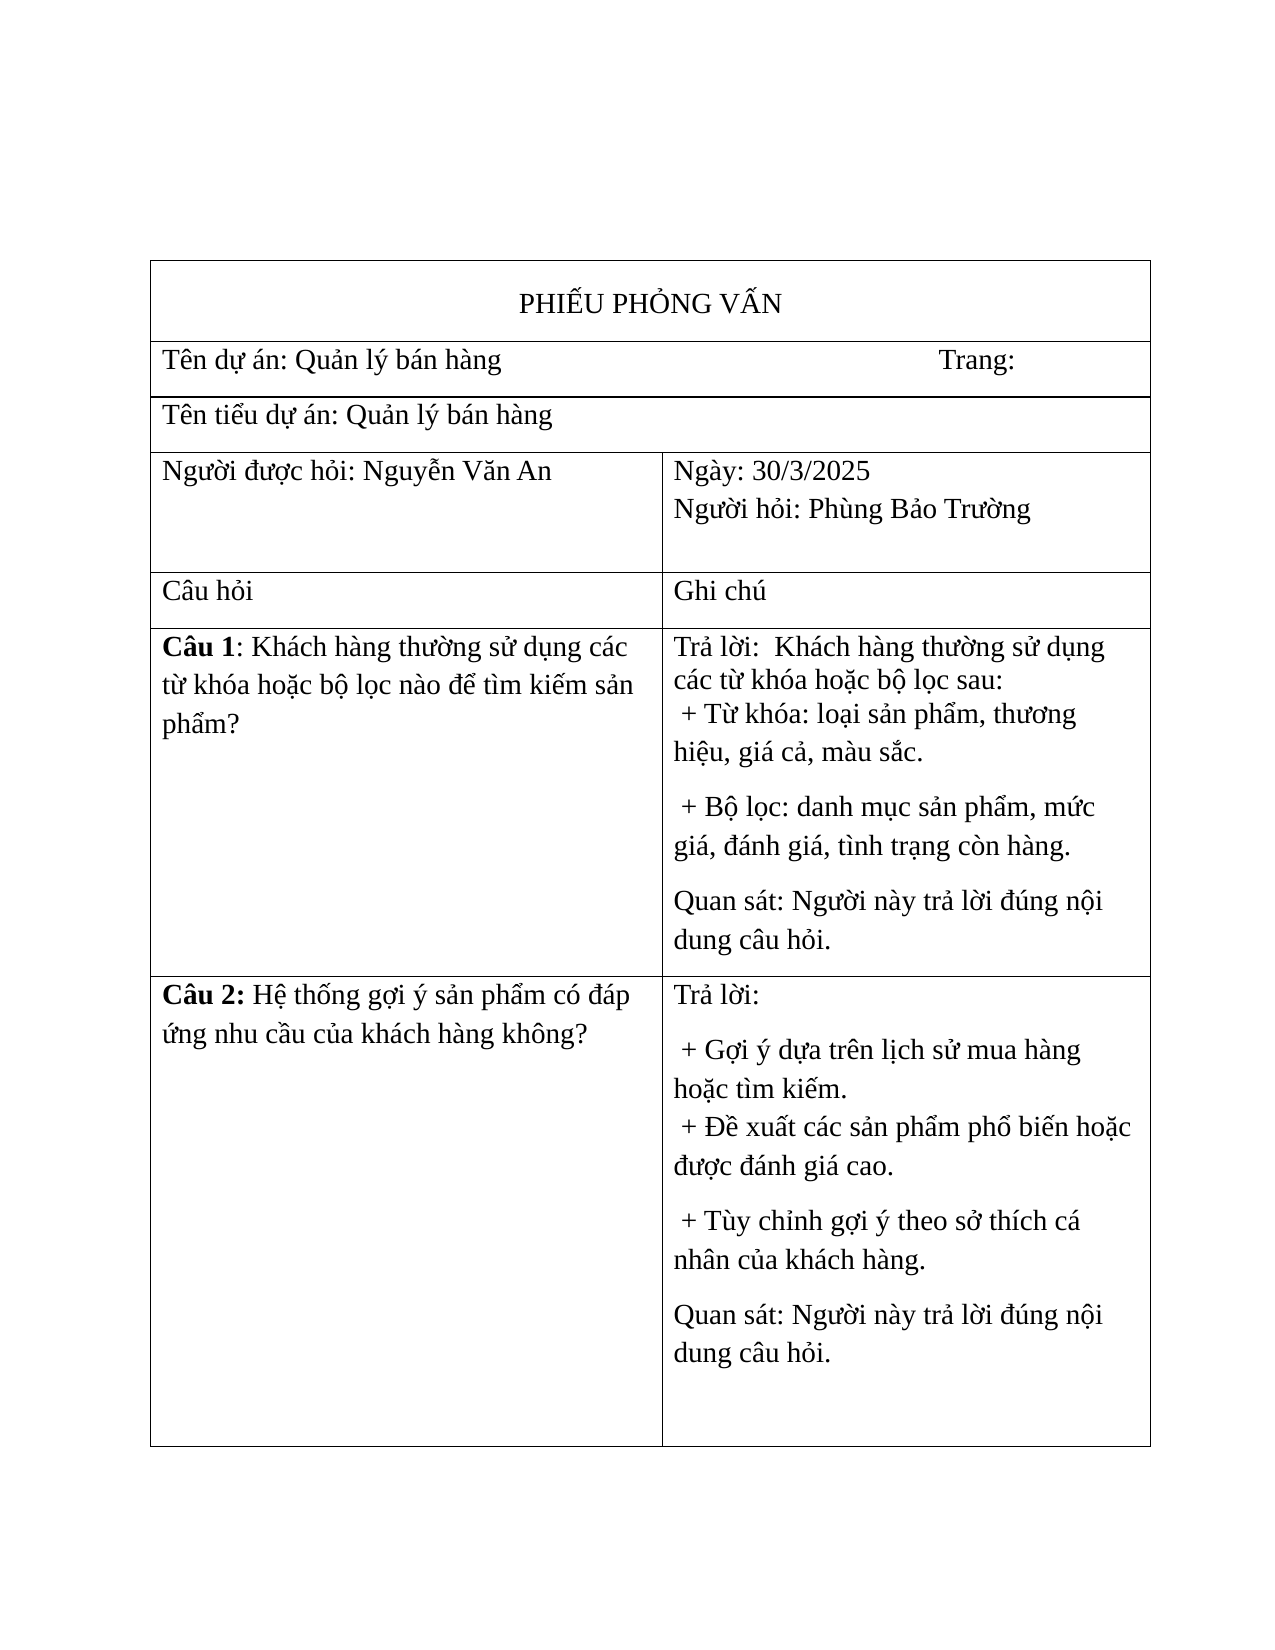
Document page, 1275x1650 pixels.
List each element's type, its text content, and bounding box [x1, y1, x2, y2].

table_cell Ghi chú [663, 573, 1150, 628]
table_cell Người được hỏi: Nguyễn Văn An [151, 453, 662, 572]
table_cell Câu 2: Hệ thống gợi ý sản phẩm có đáp ứng nhu cầu của khách hàng không? [151, 977, 662, 1446]
table_cell Trả lời: + Gợi ý dựa trên lịch sử mua hàng hoặc tìm kiếm. + Đề xuất các sản phẩm phổ biến hoặc được đánh giá cao. + Tùy chỉnh gợi ý theo sở thích cá nhân của khách hàng. Quan sát: Người này trả lời đúng nội dung câu hỏi. [663, 977, 1150, 1446]
table_cell Tên tiểu dự án: Quản lý bán hàng [151, 398, 1150, 452]
table_cell Trả lời: Khách hàng thường sử dụng các từ khóa hoặc bộ lọc sau: + Từ khóa: loại sản phẩm, thương hiệu, giá cả, màu sắc. + Bộ lọc: danh mục sản phẩm, mức giá, đánh giá, tình trạng còn hàng. Quan sát: Người này trả lời đúng nội dung câu hỏi. [663, 629, 1150, 976]
table_cell Câu hỏi [151, 573, 662, 628]
table_cell Câu 1: Khách hàng thường sử dụng các từ khóa hoặc bộ lọc nào để tìm kiếm sản phẩm? [151, 629, 662, 976]
table_header PHIẾU PHỎNG VẤN [151, 261, 1150, 341]
table_cell Tên dự án: Quản lý bán hàng Trang: [151, 342, 1150, 396]
table_cell Ngày: 30/3/2025 Người hỏi: Phùng Bảo Trường [663, 453, 1150, 572]
